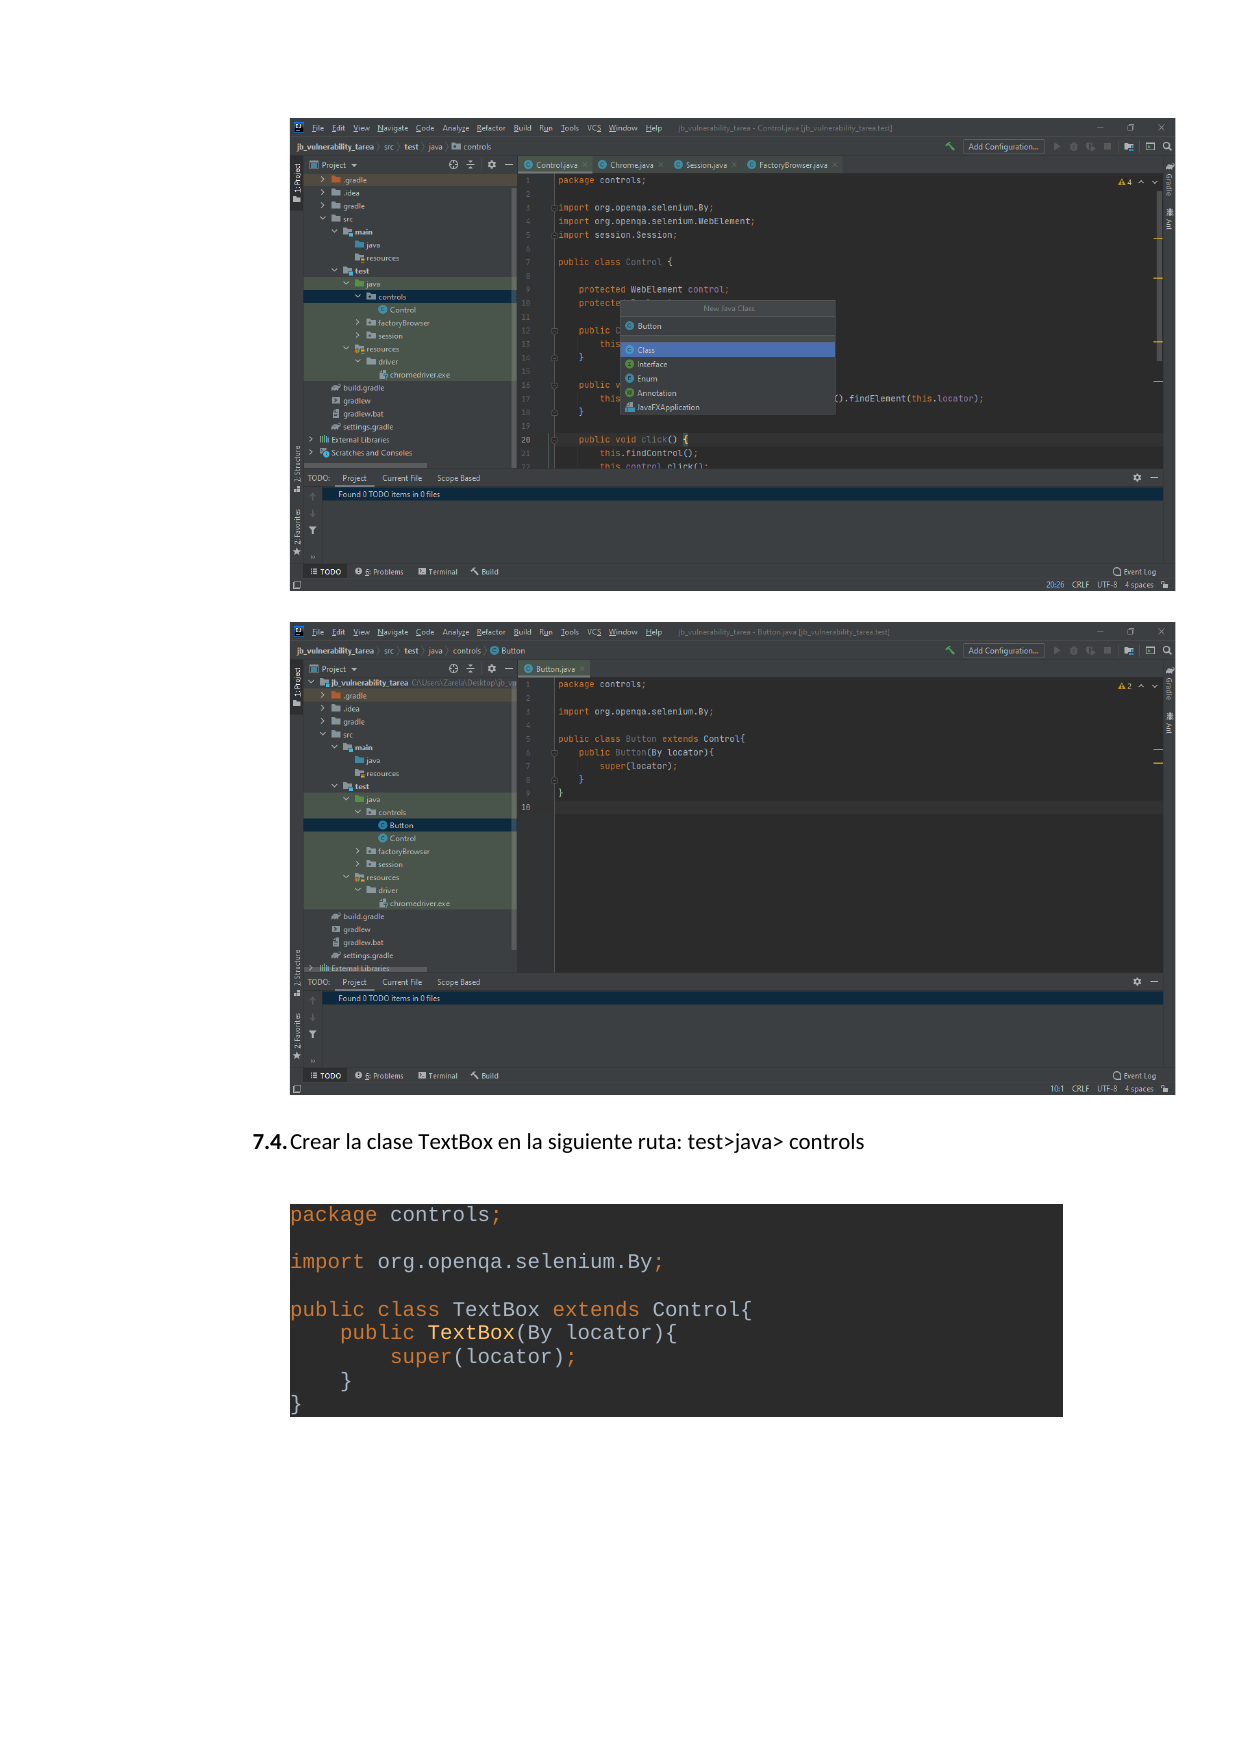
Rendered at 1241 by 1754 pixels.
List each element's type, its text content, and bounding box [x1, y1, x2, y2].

picture [289, 622, 1176, 1095]
picture [289, 118, 1176, 591]
text package controls; import org.openqa.selenium.By; public class TextBox extends Control{ public TextBox(By locator){ super(locator); } } [290, 1204, 1063, 1417]
list Crear la clase TextBox en la siguiente ruta: test>java> controls [252, 1127, 1063, 1155]
